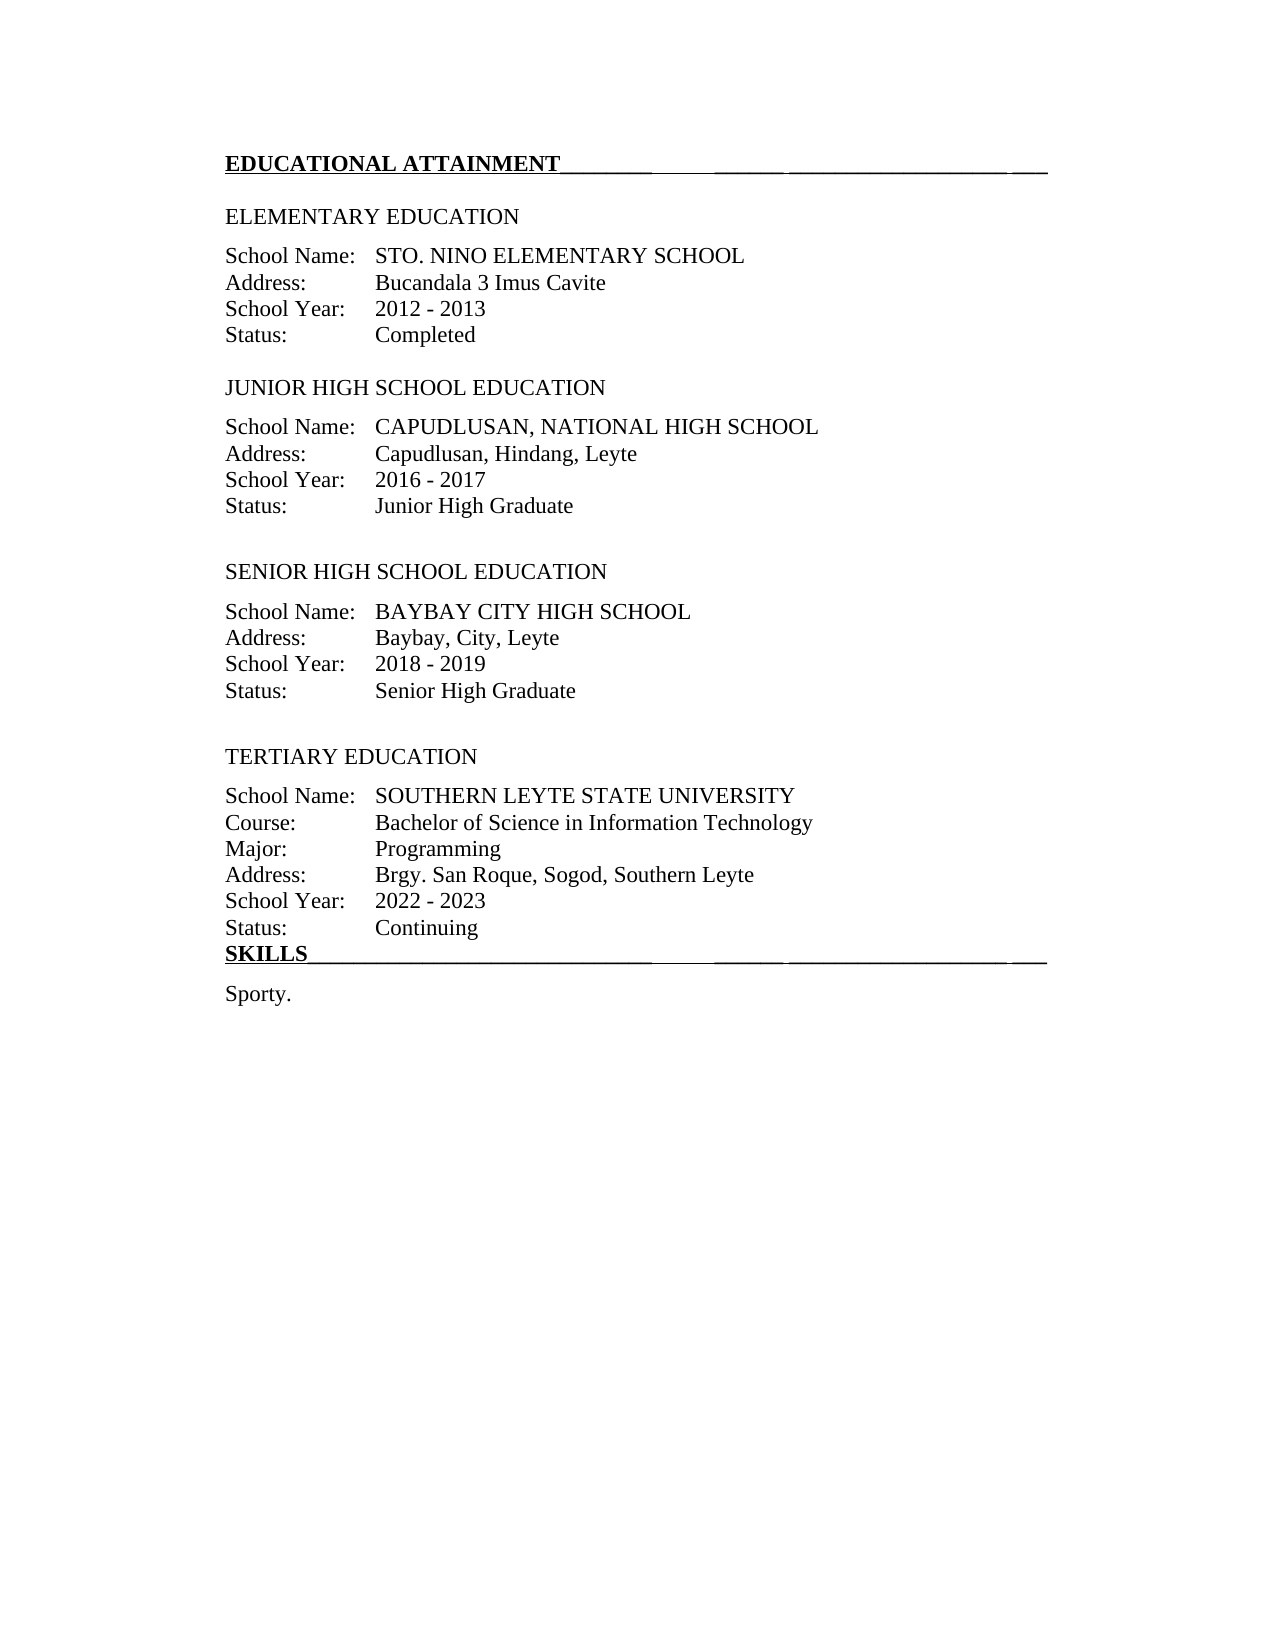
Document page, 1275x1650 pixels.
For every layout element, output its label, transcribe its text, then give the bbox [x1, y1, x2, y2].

text School Year: 2018 - 2019 [225, 651, 1125, 677]
text School Year: 2016 - 2017 [225, 466, 1125, 492]
text JUNIOR HIGH SCHOOL EDUCATION [225, 374, 1125, 400]
text School Name: CAPUDLUSAN, NATIONAL HIGH SCHOOL [225, 413, 1125, 440]
text School Year: 2012 - 2013 [225, 295, 1125, 321]
text Status: Junior High Graduate [225, 492, 1125, 519]
text Address: Baybay, City, Leyte [225, 624, 1125, 651]
text School Year: 2022 - 2023 [225, 888, 1125, 914]
text Address: Bucandala 3 Imus Cavite [225, 268, 1125, 295]
text Address: Brgy. San Roque, Sogod, Southern Leyte [225, 861, 1125, 888]
text Status: Completed [225, 321, 1125, 348]
text School Name: STO. NINO ELEMENTARY SCHOOL [225, 242, 1125, 268]
text School Name: SOUTHERN LEYTE STATE UNIVERSITY [225, 782, 1125, 808]
text SENIOR HIGH SCHOOL EDUCATION [225, 558, 1125, 585]
text EDUCATIONAL ATTAINMENT________ ______ ___________________ ___ [225, 150, 1125, 176]
text ELEMENTARY EDUCATION [225, 203, 1125, 229]
text Status: Senior High Graduate [225, 677, 1125, 703]
text School Name: BAYBAY CITY HIGH SCHOOL [225, 598, 1125, 624]
text Major: Programming [225, 835, 1125, 861]
text Sporty. [225, 980, 1125, 1006]
text TERTIARY EDUCATION [225, 743, 1125, 769]
text Address: Capudlusan, Hindang, Leyte [225, 440, 1125, 466]
text Status: Continuing [225, 914, 1125, 940]
text Course: Bachelor of Science in Information Technology [225, 808, 1125, 835]
text SKILLS______________________________ ______ ___________________ ___ [225, 940, 1125, 967]
